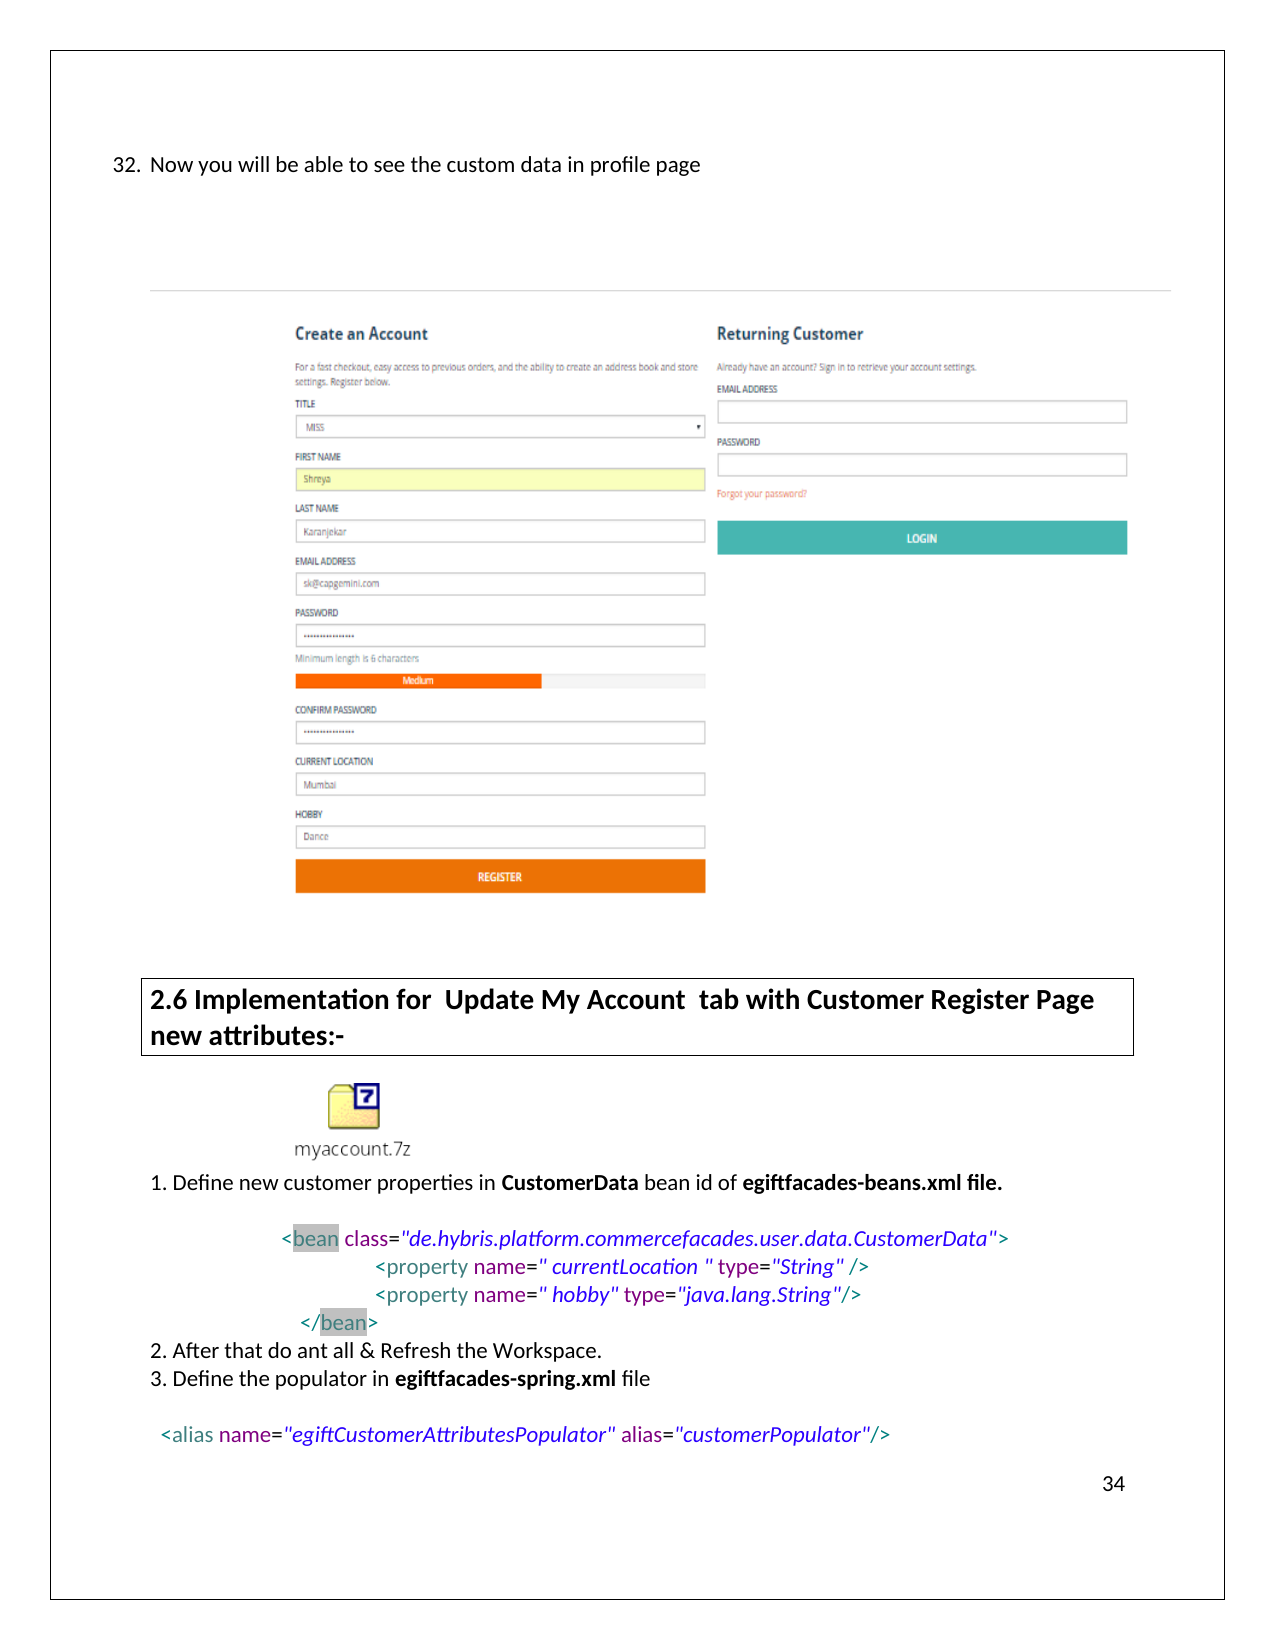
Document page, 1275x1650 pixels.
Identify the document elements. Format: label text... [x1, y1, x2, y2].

text 2.6 Implementation for Update My Account tab with Customer Register Page new attributes:- [142, 979, 1133, 1055]
text 3. Define the populator in egiftfacades-spring.xml file [150, 1364, 1125, 1392]
text 1. Define new customer properties in CustomerData bean id of egiftfacades-beans.xml file. [150, 1168, 1125, 1196]
text <property name=" currentLocation " type="String" /> [150, 1252, 1125, 1280]
text <bean class="de.hybris.platform.commercefacades.user.data.CustomerData"> [339, 1224, 1125, 1252]
picture [150, 290, 1172, 905]
text <alias name="egiftCustomerAttributesPopulator" alias="customerPopulator"/> [150, 1420, 1125, 1448]
text 2. After that do ant all & Refresh the Workspace. [150, 1336, 1125, 1364]
text </bean> [150, 1308, 320, 1336]
text </bean> [367, 1308, 1125, 1336]
list Now you will be able to see the custom data in profile page [112, 150, 1125, 178]
text <property name=" hobby" type="java.lang.String"/> [150, 1280, 1125, 1308]
